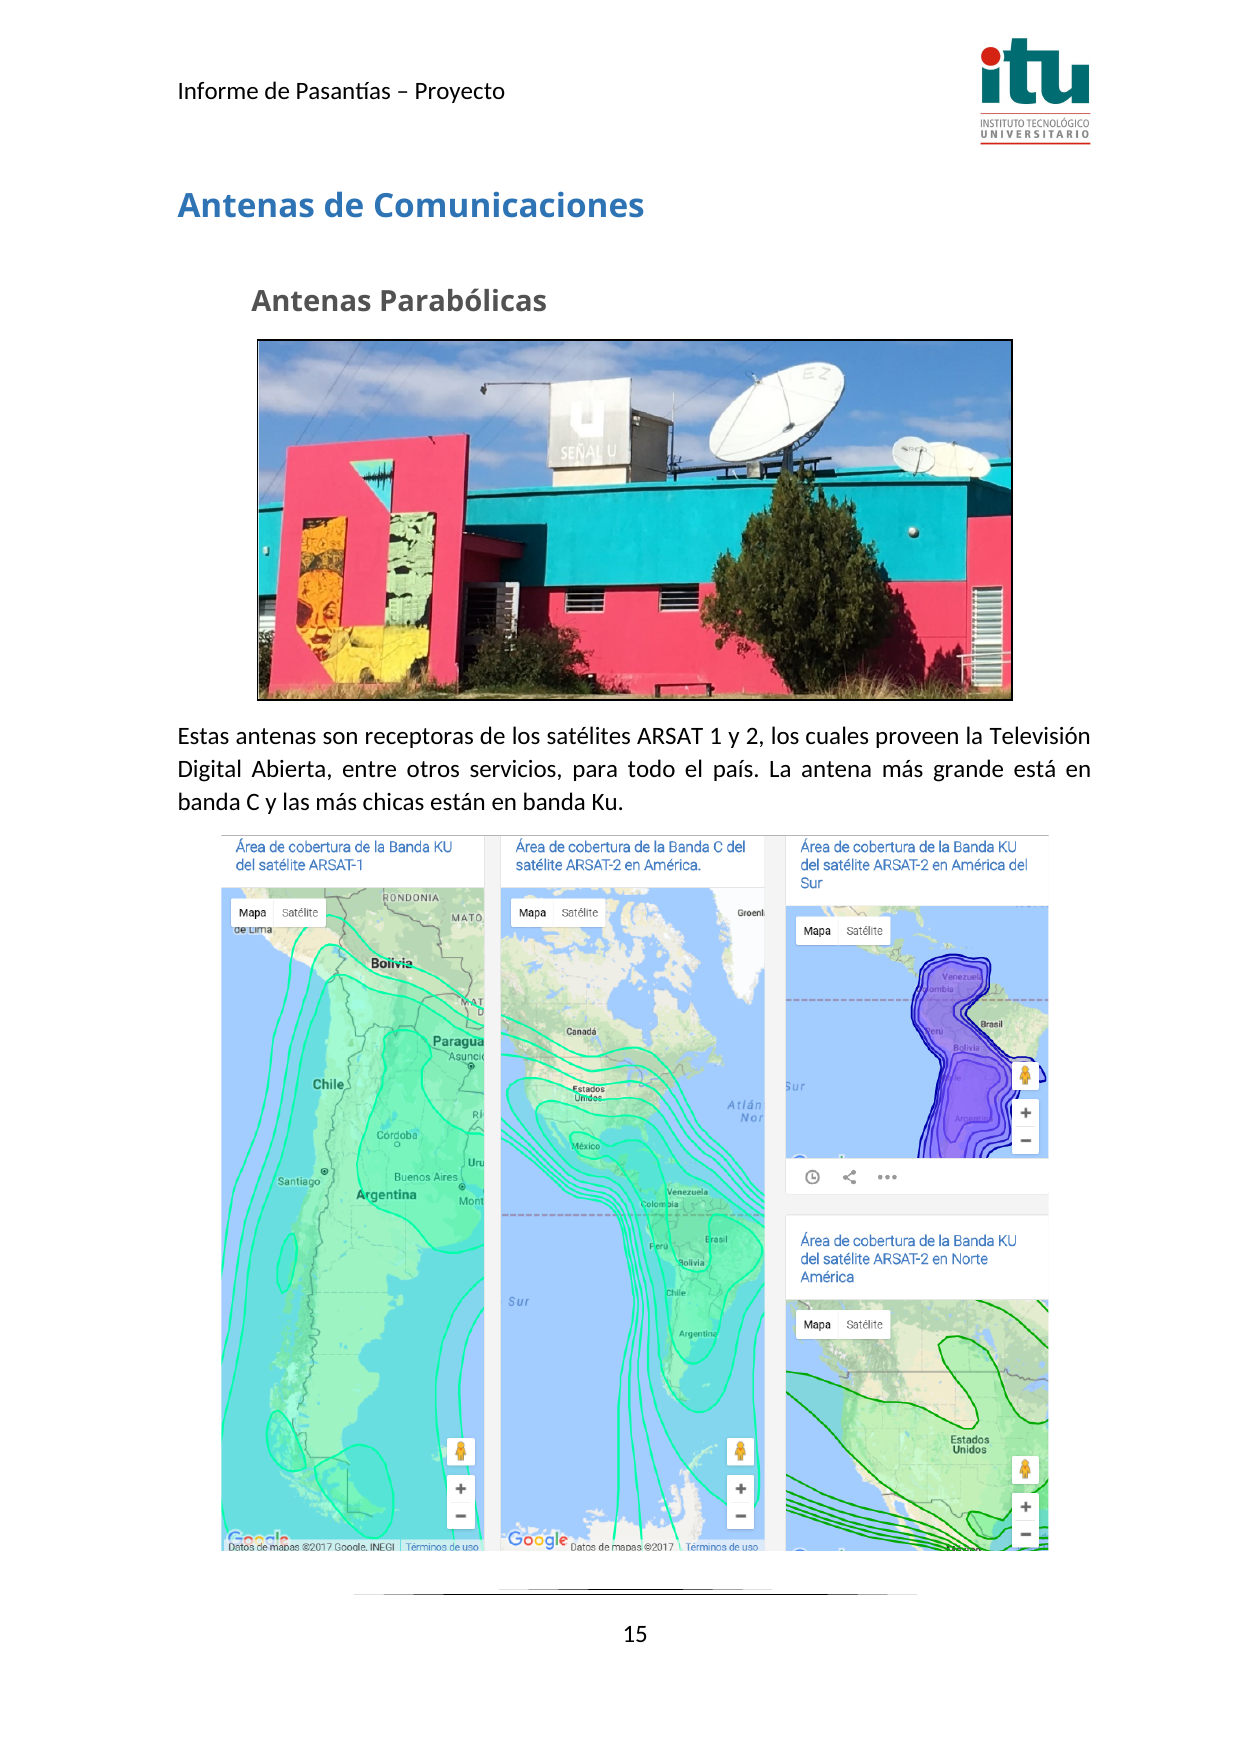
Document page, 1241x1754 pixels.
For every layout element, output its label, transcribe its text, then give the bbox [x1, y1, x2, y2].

picture [258, 341, 1011, 699]
subtitle Antenas de Comunicaciones [177, 181, 1092, 227]
text Estas antenas son receptoras de los satélites ARSAT 1 y 2, los cuales proveen la Televisión Digital Abierta, entre otros servicios, para todo el país. La antena más grande está en banda C y las más chicas están en banda Ku. [177, 720, 1092, 816]
picture [221, 835, 1049, 1551]
subtitle Antenas Parabólicas [251, 280, 1092, 319]
picture [977, 35, 1093, 147]
